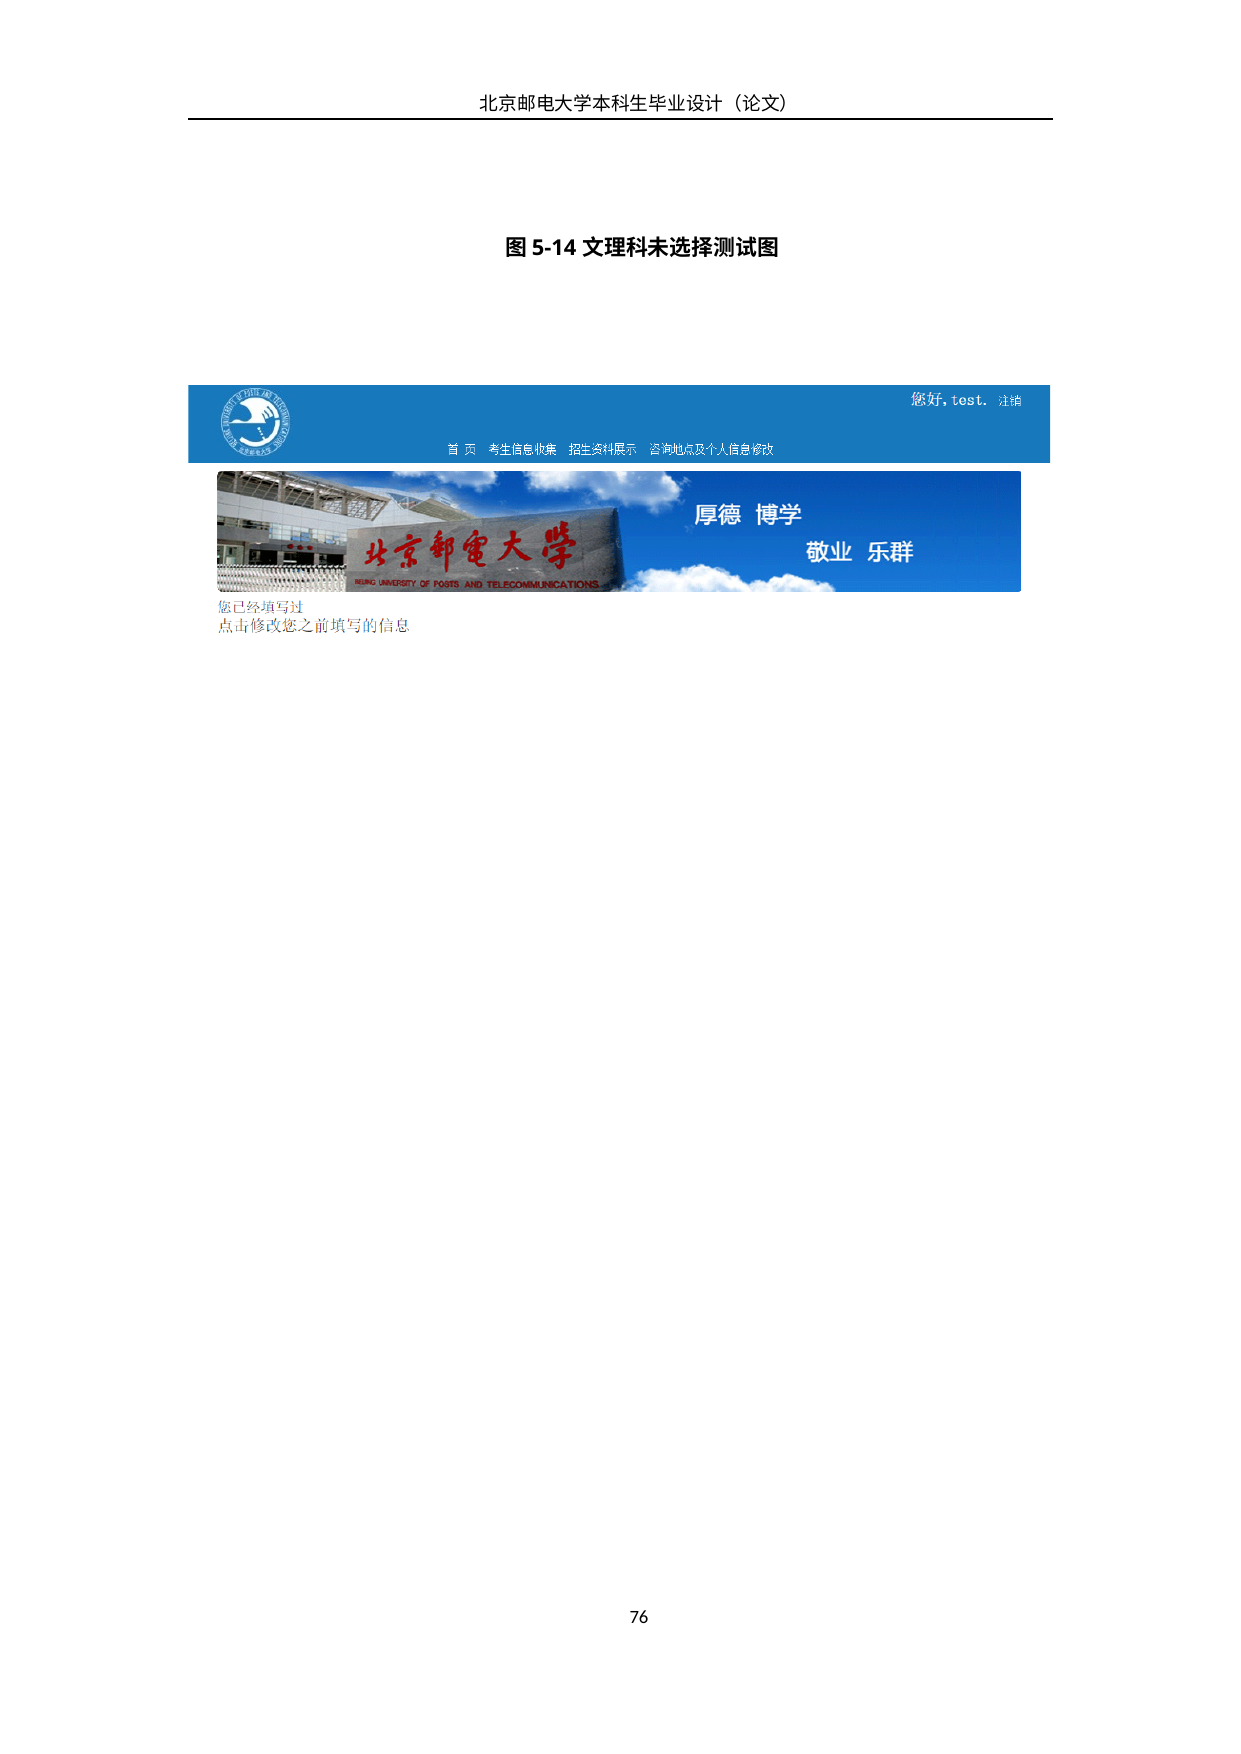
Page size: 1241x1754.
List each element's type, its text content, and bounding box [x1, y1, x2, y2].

subtitle 图5-14 文理科未选择测试图 [187, 230, 1053, 262]
picture [187, 385, 1050, 646]
